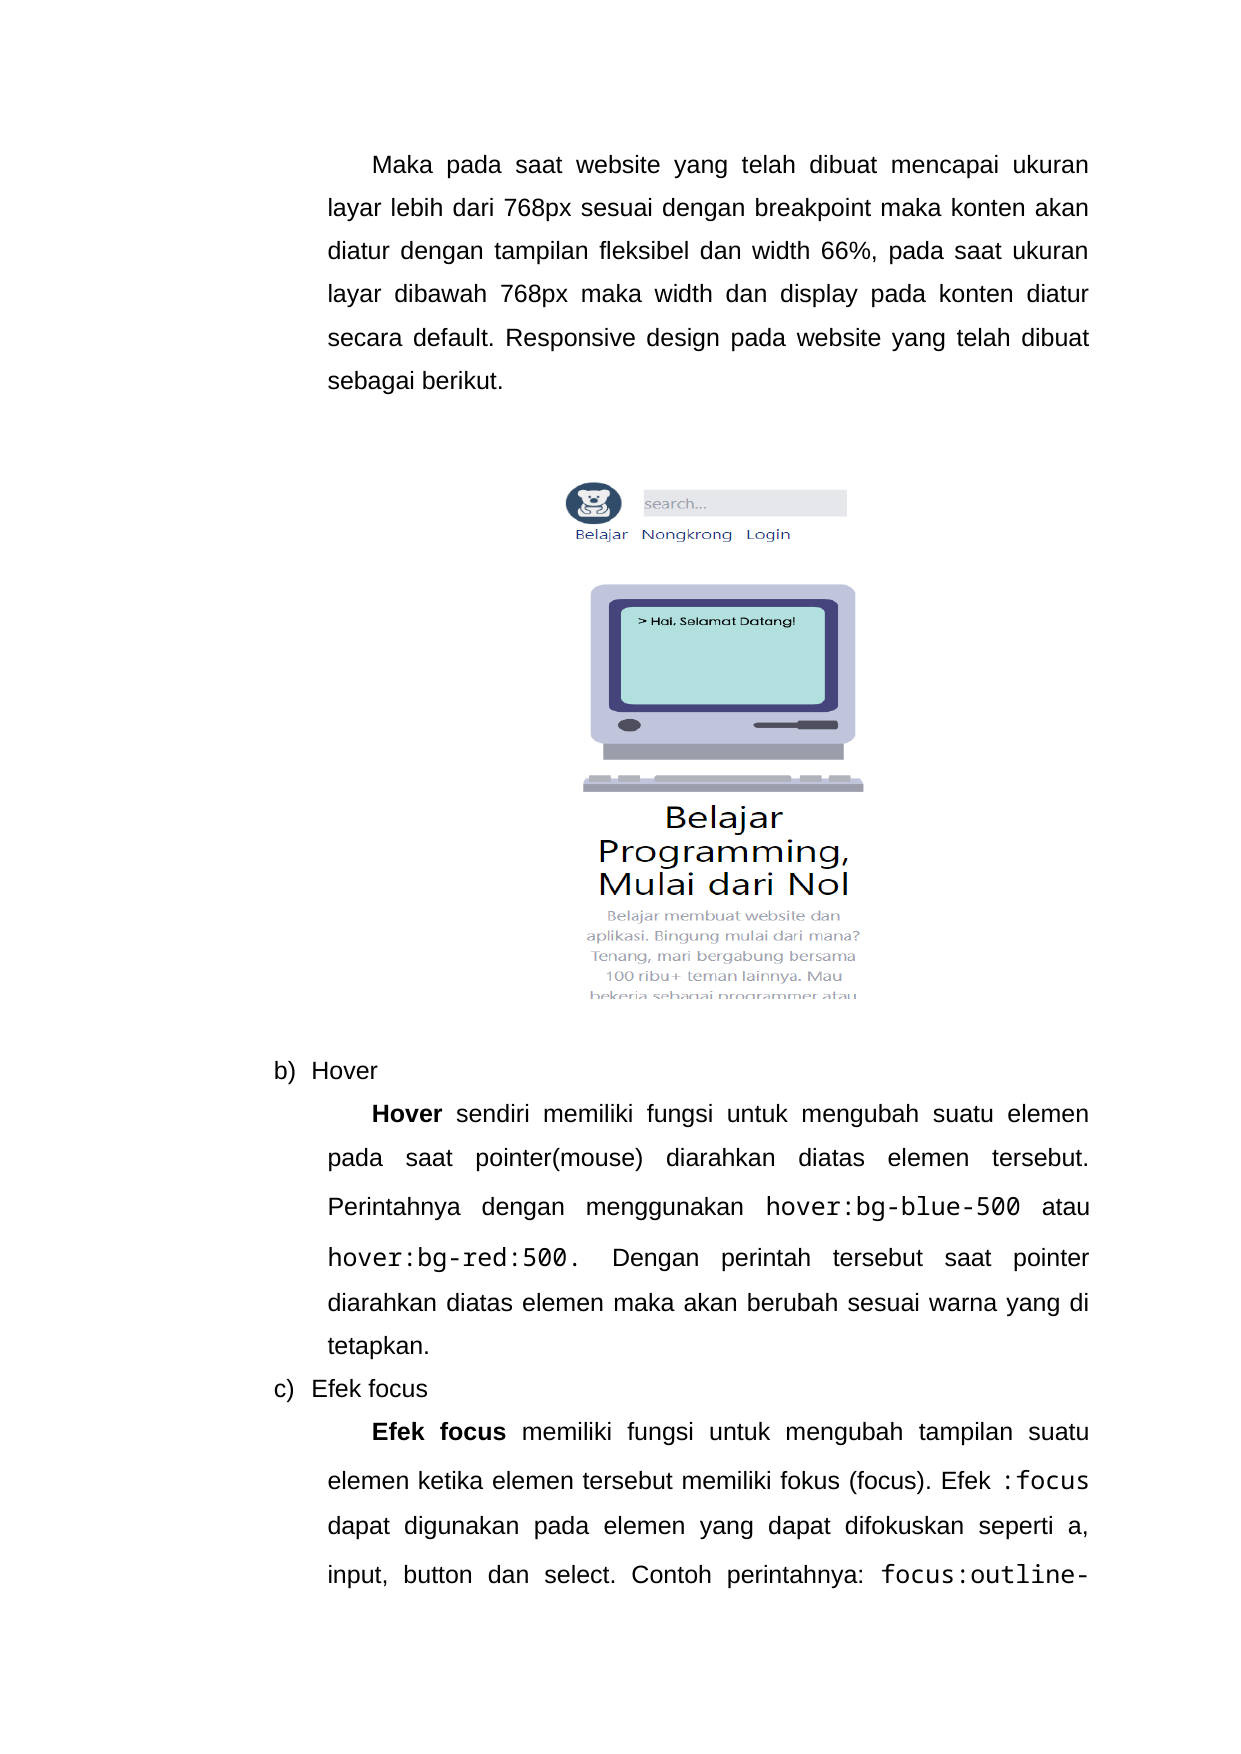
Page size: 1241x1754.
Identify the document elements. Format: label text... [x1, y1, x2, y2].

picture [519, 451, 921, 999]
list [327, 1417, 1090, 1591]
text Maka pada saat website yang telah dibuat mencapai ukuran layar lebih dari 768px sesuai dengan breakpoint maka konten akan diatur dengan tampilan fleksibel dan width 66%, pada saat ukuran layar dibawah 768px maka width dan display pada konten diatur secara default. Responsive design pada website yang telah dibuat sebagai berikut. [327, 150, 1090, 394]
list Efek focus [274, 1374, 1090, 1403]
list Hover [274, 1056, 1090, 1085]
list Hover sendiri memiliki fungsi untuk mengubah suatu elemen pada saat pointer(mouse) diarahkan diatas elemen tersebut. Perintahnya dengan menggunakan hover:bg-blue-500 atau hover:bg-red:500. Dengan perintah tersebut saat pointer diarahkan diatas elemen maka akan berubah sesuai warna yang di tetapkan. [327, 1099, 1090, 1359]
